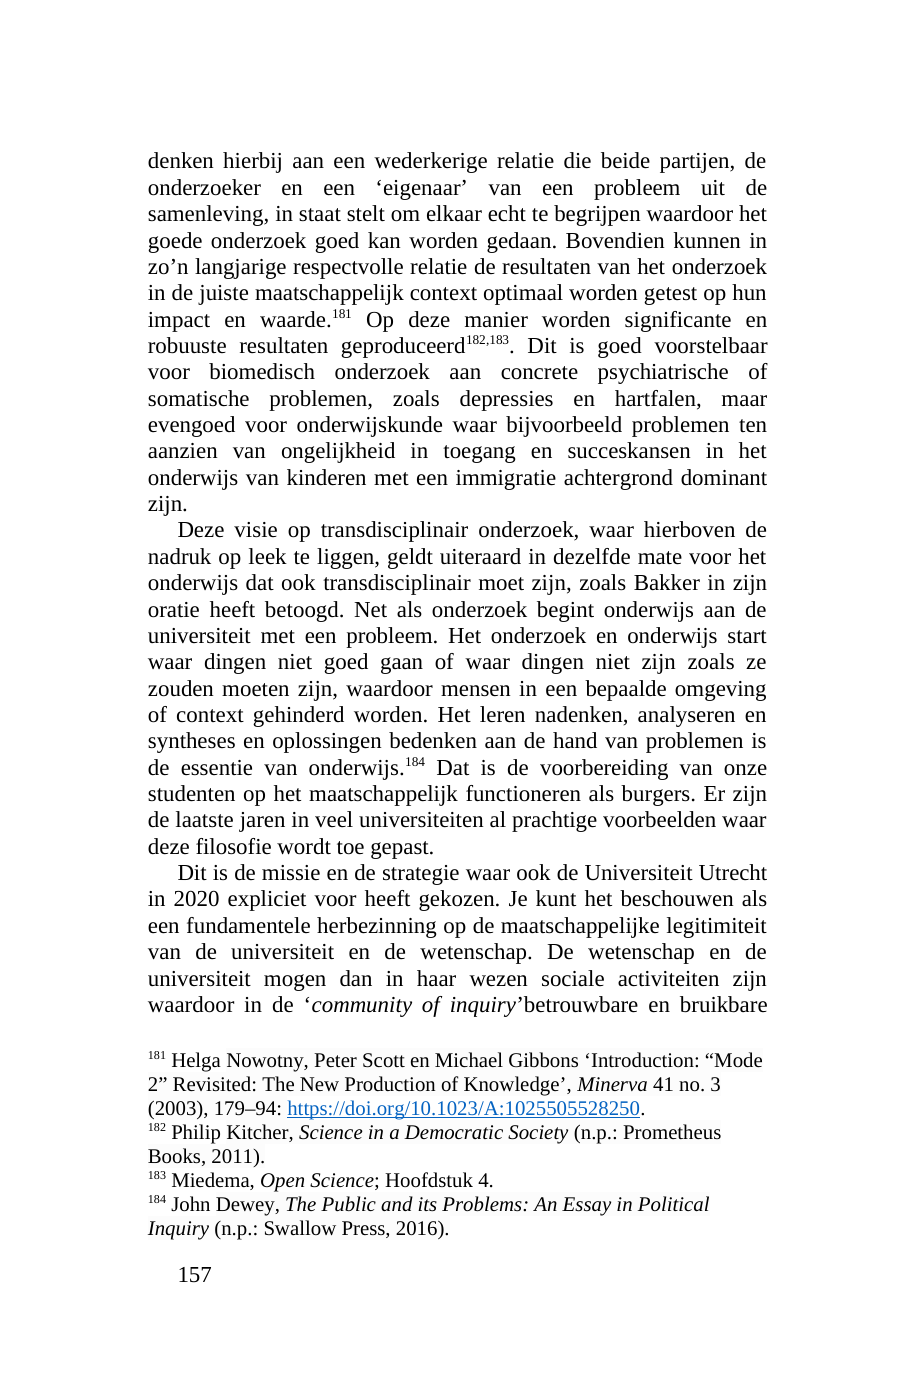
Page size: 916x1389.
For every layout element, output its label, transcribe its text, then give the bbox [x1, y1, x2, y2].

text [148, 859, 768, 1017]
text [148, 148, 768, 517]
text Deze visie op transdisciplinair onderzoek, waar hierboven de nadruk op leek te liggen, geldt uiteraard in dezelfde mate voor het onderwijs dat ook transdisciplinair moet zijn, zoals Bakker in zijn oratie heeft betoogd. Net als onderzoek begint onderwijs aan de universiteit met een probleem. Het onderzoek en onderwijs start waar dingen niet goed gaan of waar dingen niet zijn zoals ze zouden moeten zijn, waardoor mensen in een bepaalde omgeving of context gehinderd worden. Het leren nadenken, analyseren en syntheses en oplossingen bedenken aan de hand van problemen is de essentie van onderwijs. Dat is de voorbereiding van onze studenten op het maatschappelijk functioneren als burgers. Er zijn de laatste jaren in veel universiteiten al prachtige voorbeelden waar deze filosofie wordt toe gepast. [148, 517, 768, 859]
